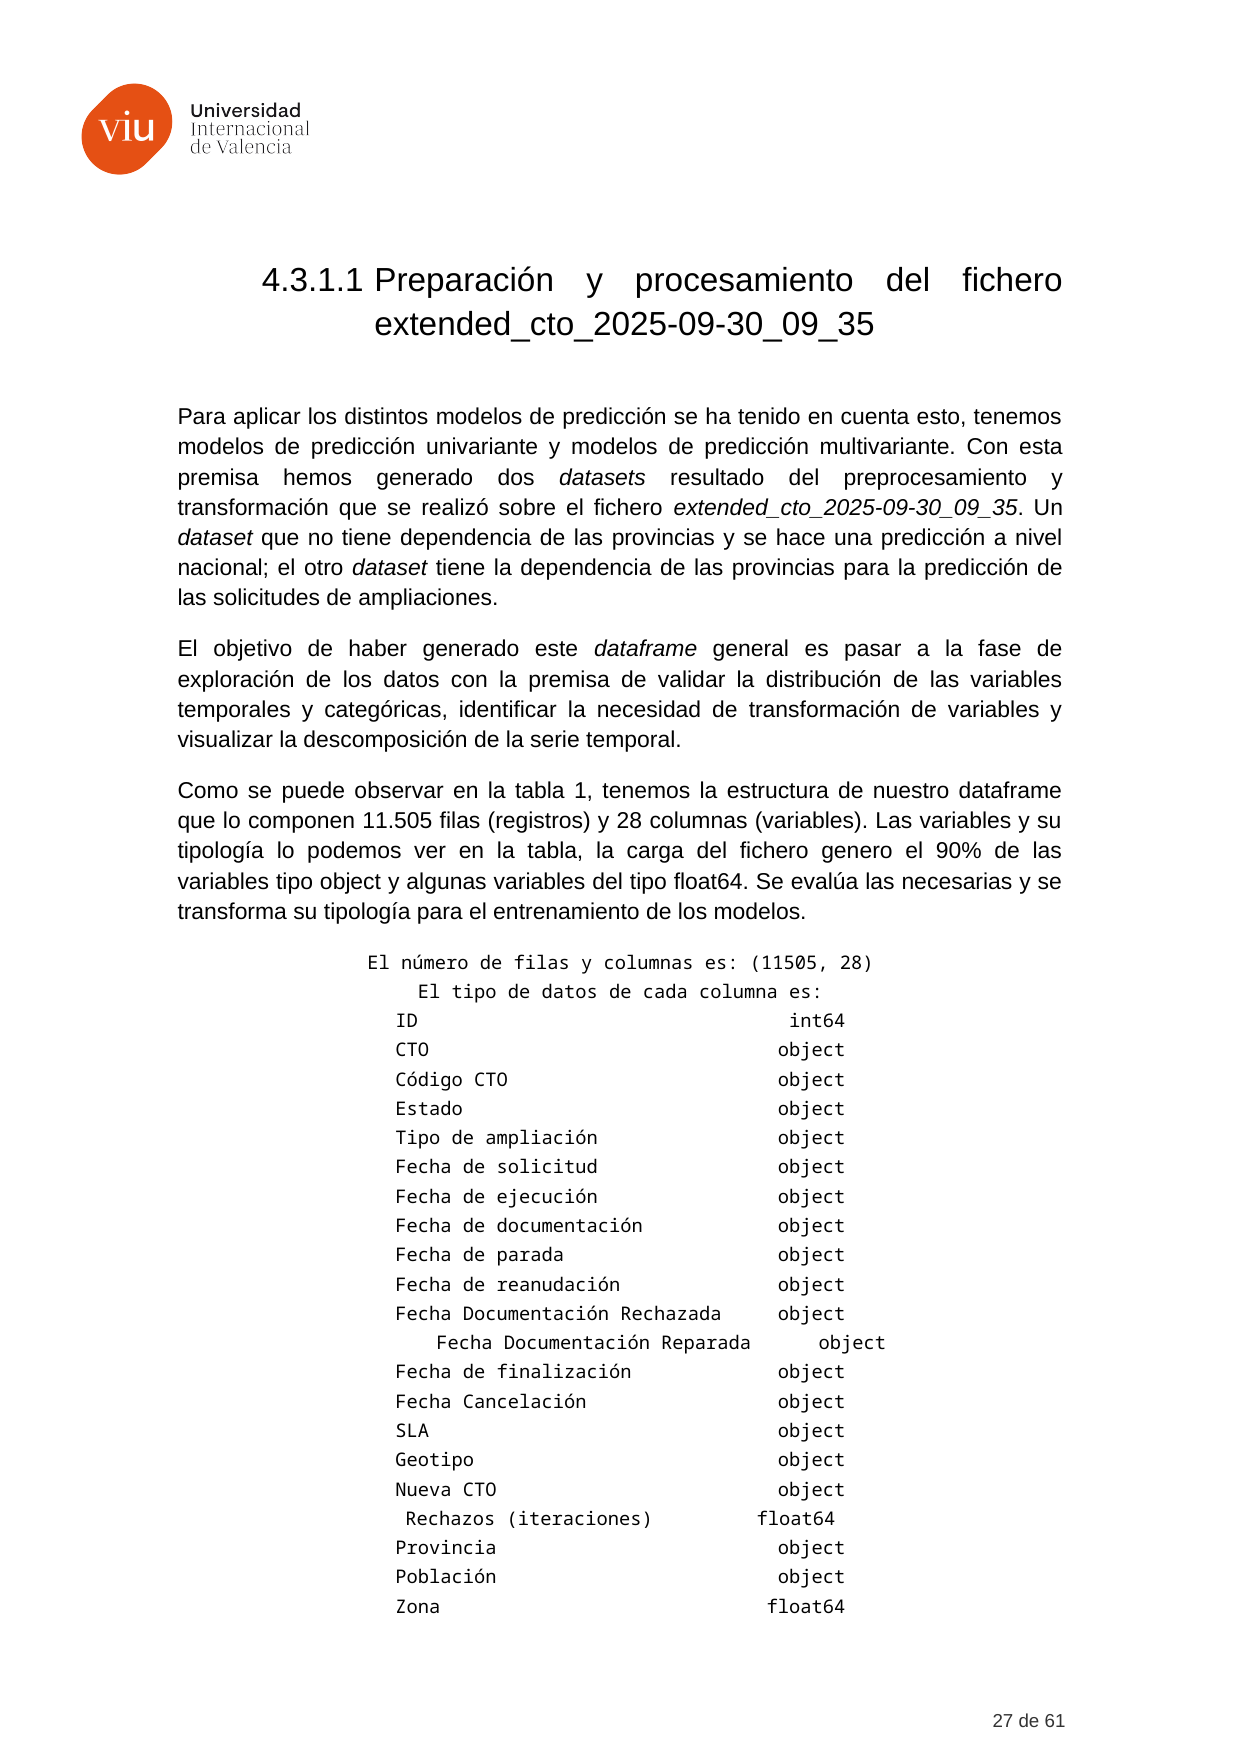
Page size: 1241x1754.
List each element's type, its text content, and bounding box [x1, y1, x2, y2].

text Para aplicar los distintos modelos de predicción se ha tenido en cuenta esto, tenemos modelos de predicción univariante y modelos de predicción multivariante. Con esta premisa hemos generado dos datasets resultado del preprocesamiento y transformación que se realizó sobre el fichero extended_cto_2025-09-30_09_35. Un dataset que no tiene dependencia de las provincias y se hace una predicción a nivel nacional; el otro dataset tiene la dependencia de las provincias para la predicción de las solicitudes de ampliaciones. [177, 403, 1063, 611]
text SLA object [177, 1417, 1063, 1443]
text Fecha de reanudación object [177, 1271, 1063, 1296]
text ID int64 [177, 1007, 1063, 1033]
text Fecha de documentación object [177, 1212, 1063, 1238]
text Fecha de solicitud object [177, 1154, 1063, 1179]
picture [60, 62, 330, 197]
text Fecha Documentación Reparada object [177, 1329, 1063, 1355]
text Tipo de ampliación object [177, 1124, 1063, 1150]
text Nueva CTO object [177, 1476, 1063, 1501]
text Geotipo object [177, 1447, 1063, 1472]
text El tipo de datos de cada columna es: [177, 978, 1063, 1004]
subtitle Preparación y procesamiento del fichero extended_cto_2025-09-30_09_35 [262, 259, 1063, 342]
text Fecha Documentación Rechazada object [177, 1300, 1063, 1326]
text El número de filas y columnas es: (11505, 28) [177, 949, 1063, 974]
text Fecha de parada object [177, 1242, 1063, 1267]
text Estado object [177, 1095, 1063, 1121]
text Provincia object [177, 1534, 1063, 1560]
text Población object [177, 1564, 1063, 1589]
text Fecha Cancelación object [177, 1388, 1063, 1413]
text Fecha de ejecución object [177, 1183, 1063, 1209]
text Código CTO object [177, 1066, 1063, 1092]
text El objetivo de haber generado este dataframe general es pasar a la fase de exploración de los datos con la premisa de validar la distribución de las variables temporales y categóricas, identificar la necesidad de transformación de variables y visualizar la descomposición de la serie temporal. [177, 635, 1063, 752]
text Fecha de finalización object [177, 1359, 1063, 1384]
text Zona float64 [177, 1593, 1063, 1618]
text Como se puede observar en la tabla 1, tenemos la estructura de nuestro dataframe que lo componen 11.505 filas (registros) y 28 columnas (variables). Las variables y su tipología lo podemos ver en la tabla, la carga del fichero genero el 90% de las variables tipo object y algunas variables del tipo float64. Se evalúa las necesarias y se transforma su tipología para el entrenamiento de los modelos. [177, 777, 1063, 924]
text Rechazos (iteraciones) float64 [177, 1505, 1063, 1531]
text CTO object [177, 1037, 1063, 1062]
